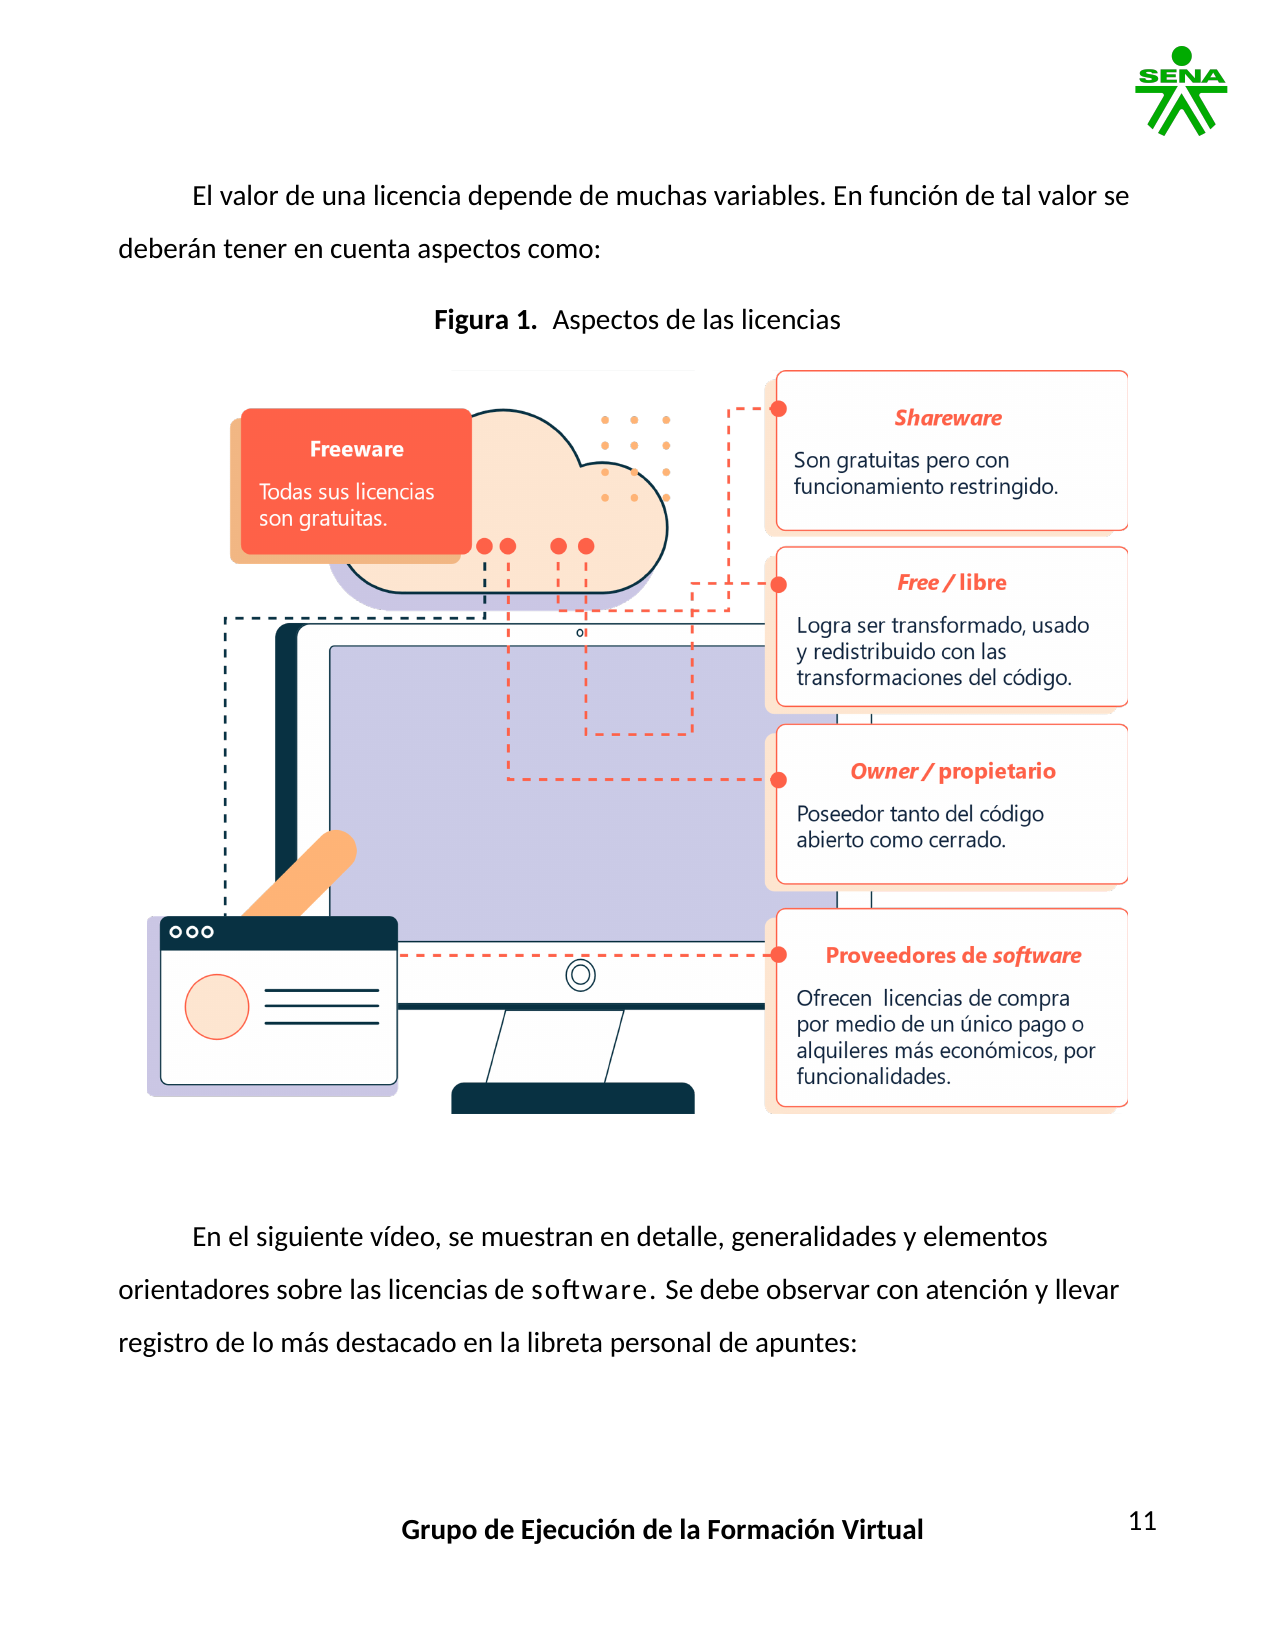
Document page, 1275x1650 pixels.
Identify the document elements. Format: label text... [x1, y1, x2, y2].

picture [147, 370, 1128, 1114]
text El valor de una licencia depende de muchas variables. En función de tal valor se deberán tener en cuenta aspectos como: [118, 177, 1157, 266]
text Aspectos de las licencias [118, 301, 1157, 336]
text En el siguiente vídeo, se muestran en detalle, generalidades y elementos orientadores sobre las licencias de software. Se debe observar con atención y llevar registro de lo más destacado en la libreta personal de apuntes: [118, 1218, 1157, 1360]
picture [1135, 46, 1228, 136]
